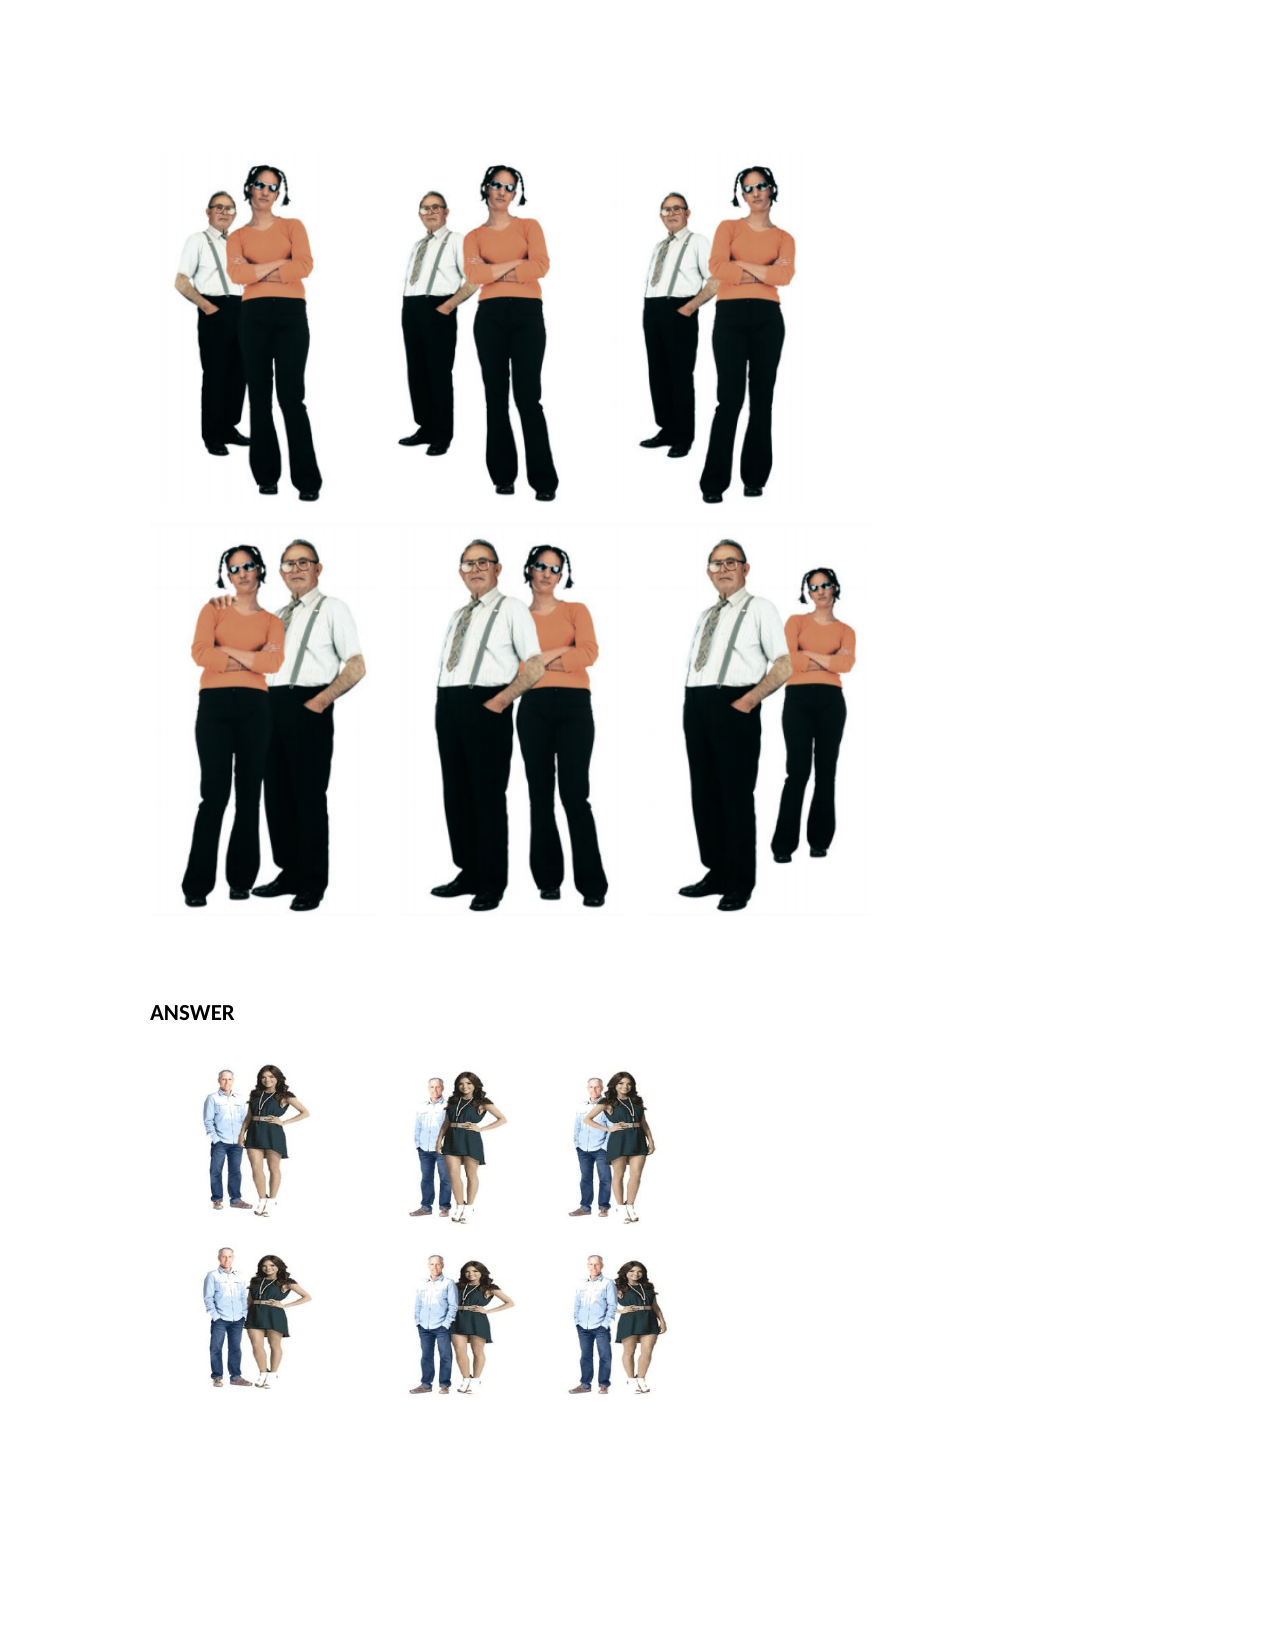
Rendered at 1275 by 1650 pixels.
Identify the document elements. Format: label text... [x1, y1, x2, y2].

text ANSWER [150, 998, 1125, 1026]
picture [150, 1044, 714, 1409]
picture [150, 523, 872, 918]
picture [150, 150, 808, 505]
